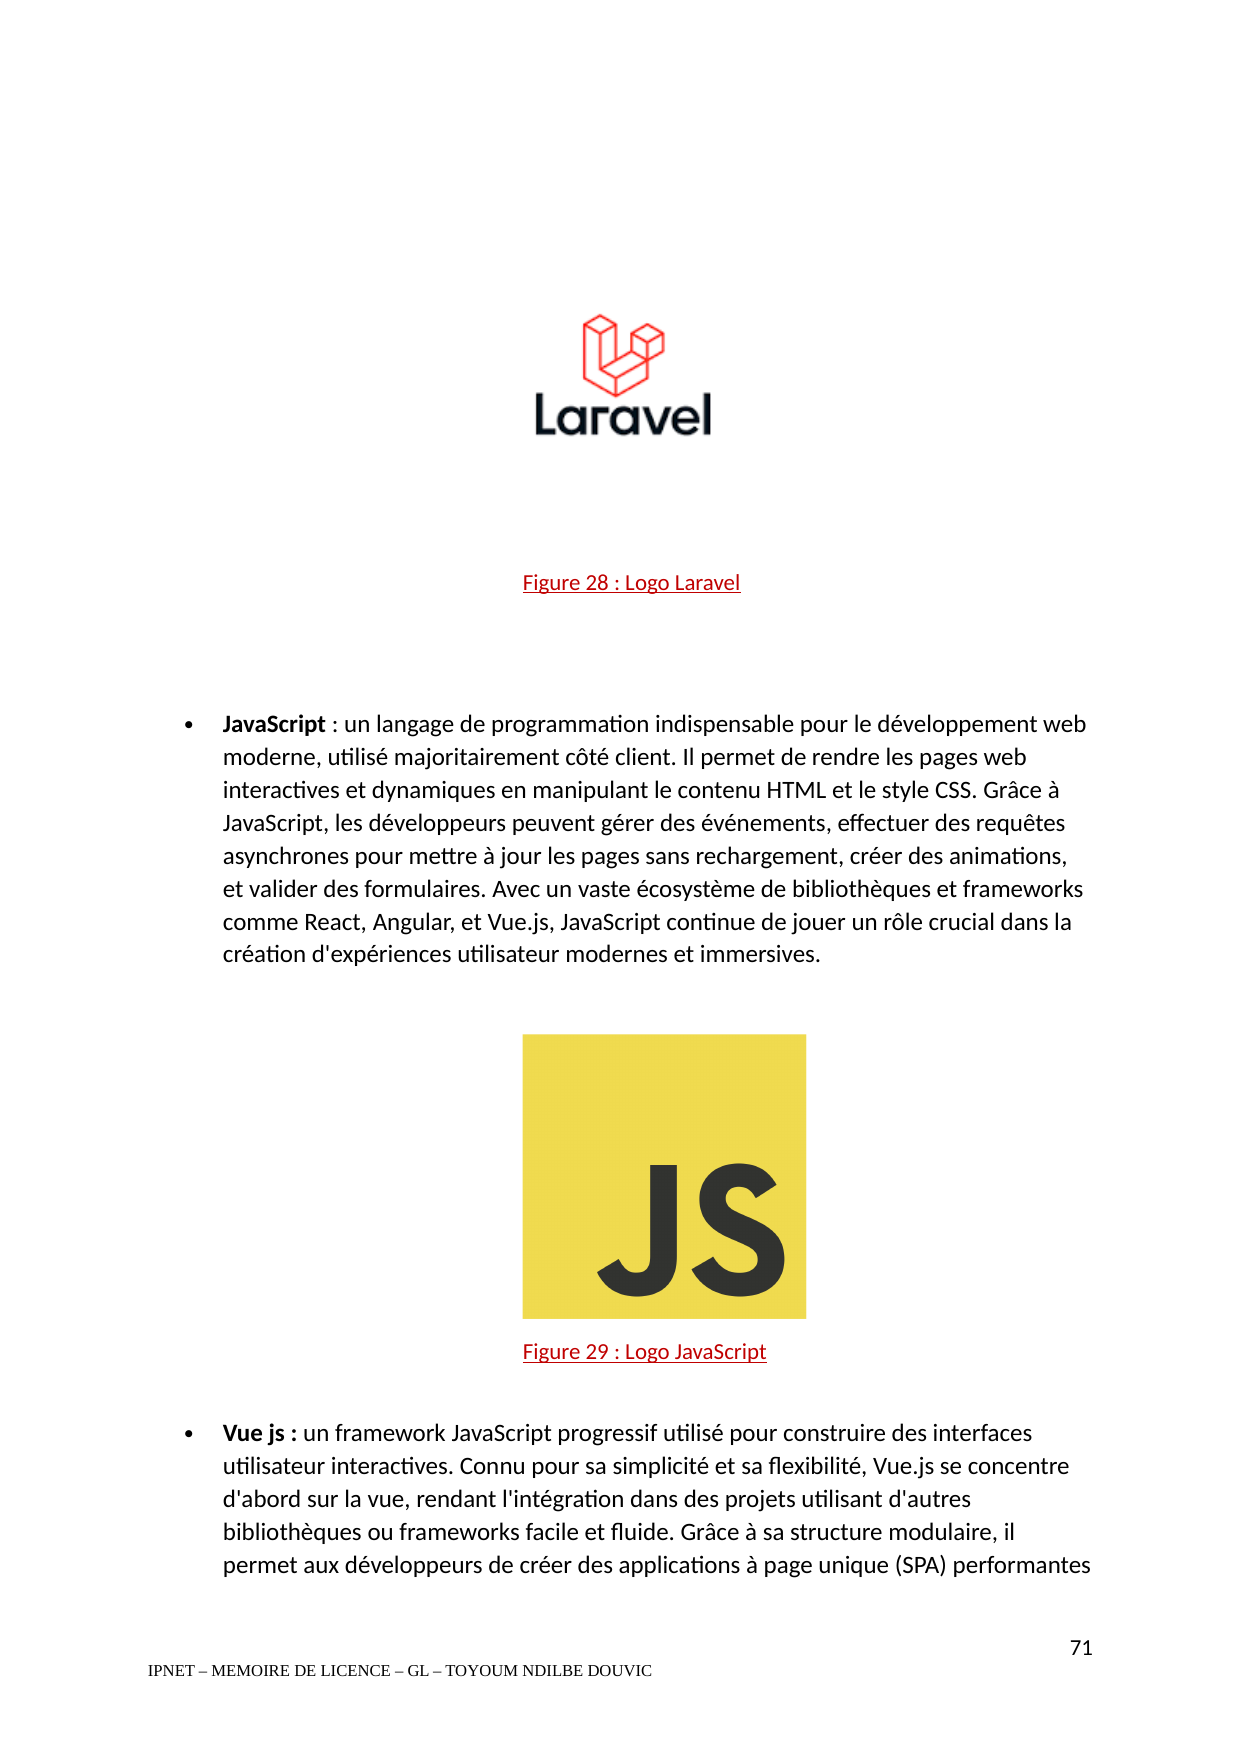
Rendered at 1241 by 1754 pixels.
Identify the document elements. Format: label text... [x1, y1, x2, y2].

picture [447, 197, 800, 549]
text Figure 28 : Logo Laravel [448, 568, 1093, 596]
text Figure 29 : Logo JavaScript [448, 1337, 1093, 1366]
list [185, 1417, 1093, 1579]
list JavaScript : un langage de programmation indispensable pour le développement web moderne, utilisé majoritairement côté client. Il permet de rendre les pages web interactives et dynamiques en manipulant le contenu HTML et le style CSS. Grâce à JavaScript, les développeurs peuvent gérer des événements, effectuer des requêtes asynchrones pour mettre à jour les pages sans rechargement, créer des animations, et valider des formulaires. Avec un vaste écosystème de bibliothèques et frameworks comme React, Angular, et Vue.js, JavaScript continue de jouer un rôle crucial dans la création d'expériences utilisateur modernes et immersives. [185, 708, 1093, 969]
picture [522, 1034, 807, 1319]
